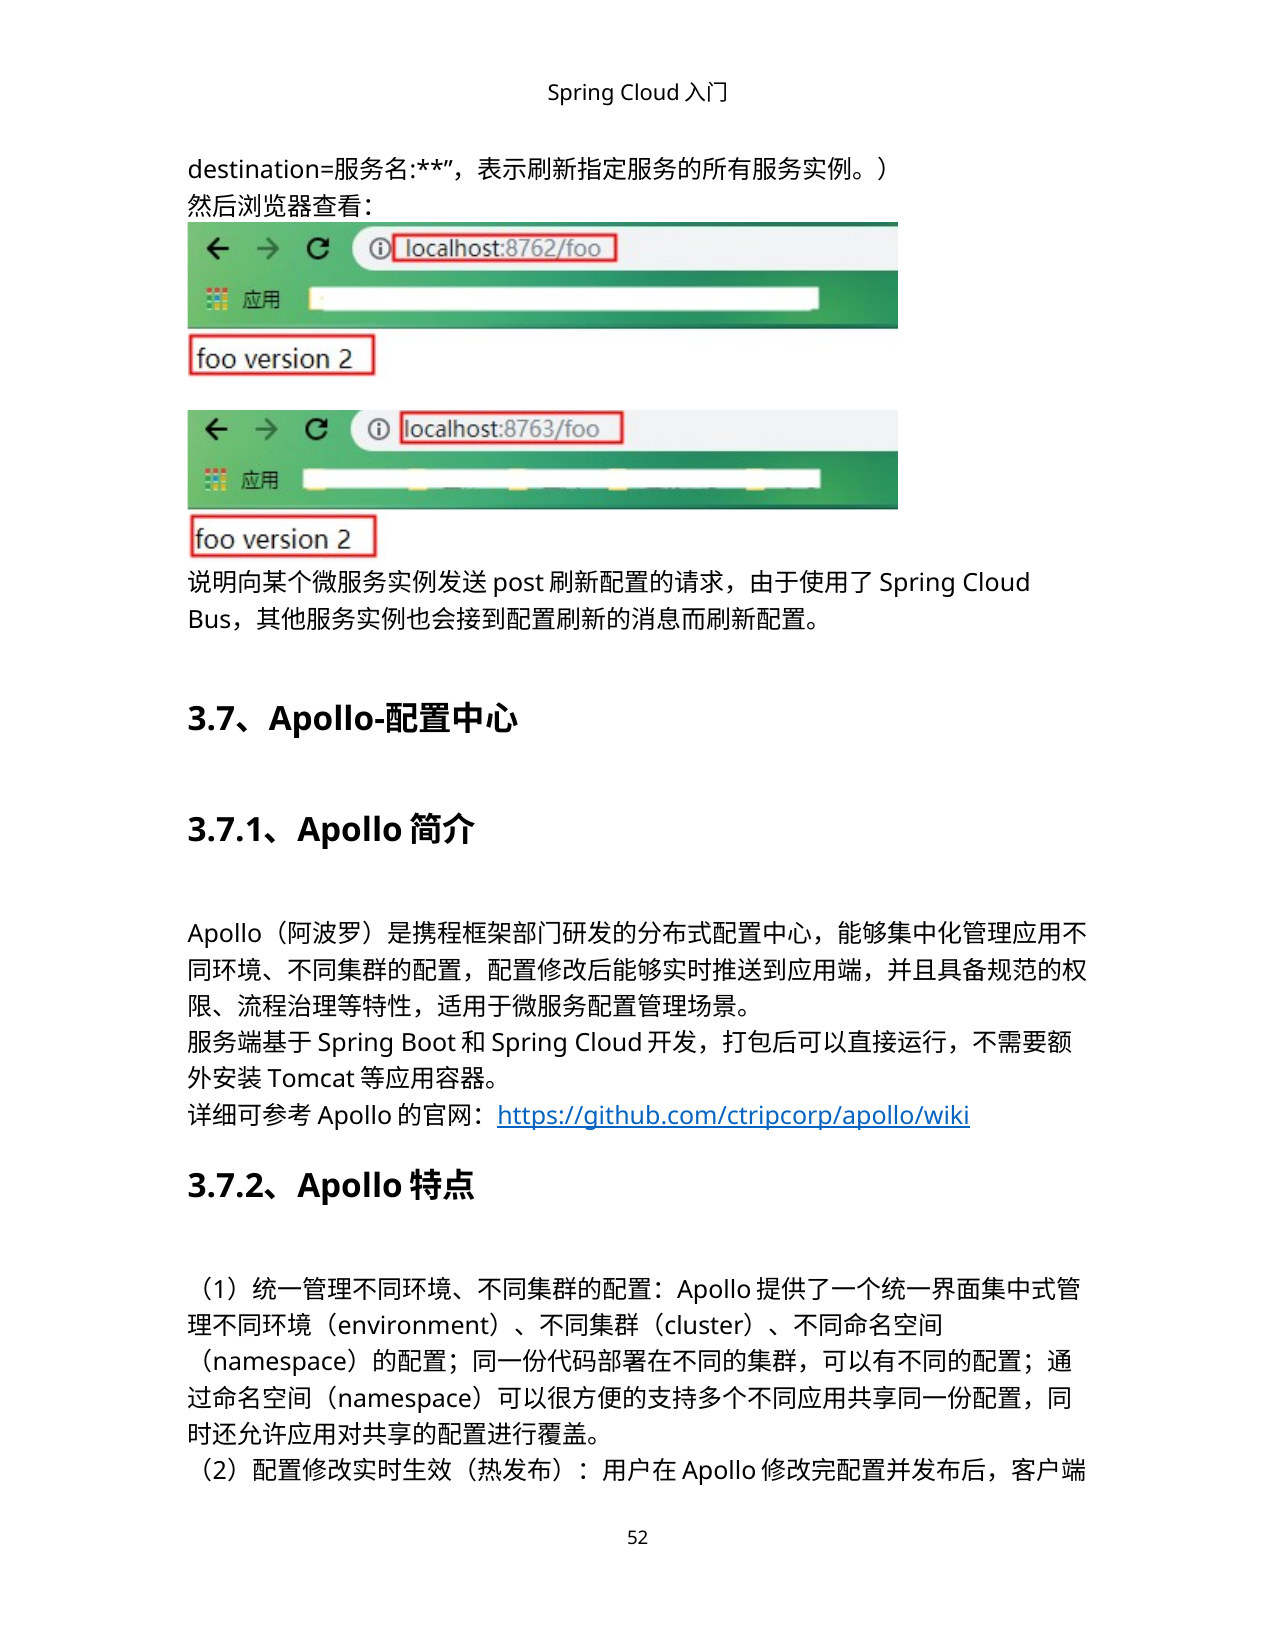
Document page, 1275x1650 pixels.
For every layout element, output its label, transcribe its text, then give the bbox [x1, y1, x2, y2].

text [187, 150, 1087, 186]
picture [187, 222, 898, 380]
subtitle 3.7.1、Apollo简介 [187, 803, 1087, 851]
subtitle 3.7.2、Apollo特点 [187, 1158, 1087, 1207]
text 详细可参考Apollo的官网：https://github.com/ctripcorp/apollo/wiki [187, 1095, 1087, 1131]
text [187, 1451, 1087, 1487]
text Apollo（阿波罗）是携程框架部门研发的分布式配置中心，能够集中化管理应用不同环境、不同集群的配置，配置修改后能够实时推送到应用端，并且具备规范的权限、流程治理等特性，适用于微服务配置管理场景。 [187, 914, 1087, 1023]
subtitle 3.7、Apollo-配置中心 [187, 692, 1087, 741]
text 说明向某个微服务实例发送post刷新配置的请求，由于使用了Spring Cloud Bus，其他服务实例也会接到配置刷新的消息而刷新配置。 [187, 563, 1087, 635]
text 然后浏览器查看： [187, 186, 1087, 222]
text （1）统一管理不同环境、不同集群的配置：Apollo提供了一个统一界面集中式管理不同环境（environment）、不同集群（cluster）、不同命名空间（namespace）的配置；同一份代码部署在不同的集群，可以有不同的配置；通过命名空间（namespace）可以很方便的支持多个不同应用共享同一份配置，同时还允许应用对共享的配置进行覆盖。 [187, 1269, 1087, 1451]
picture [187, 410, 898, 563]
text 服务端基于Spring Boot和Spring Cloud开发，打包后可以直接运行，不需要额外安装Tomcat等应用容器。 [187, 1023, 1087, 1095]
